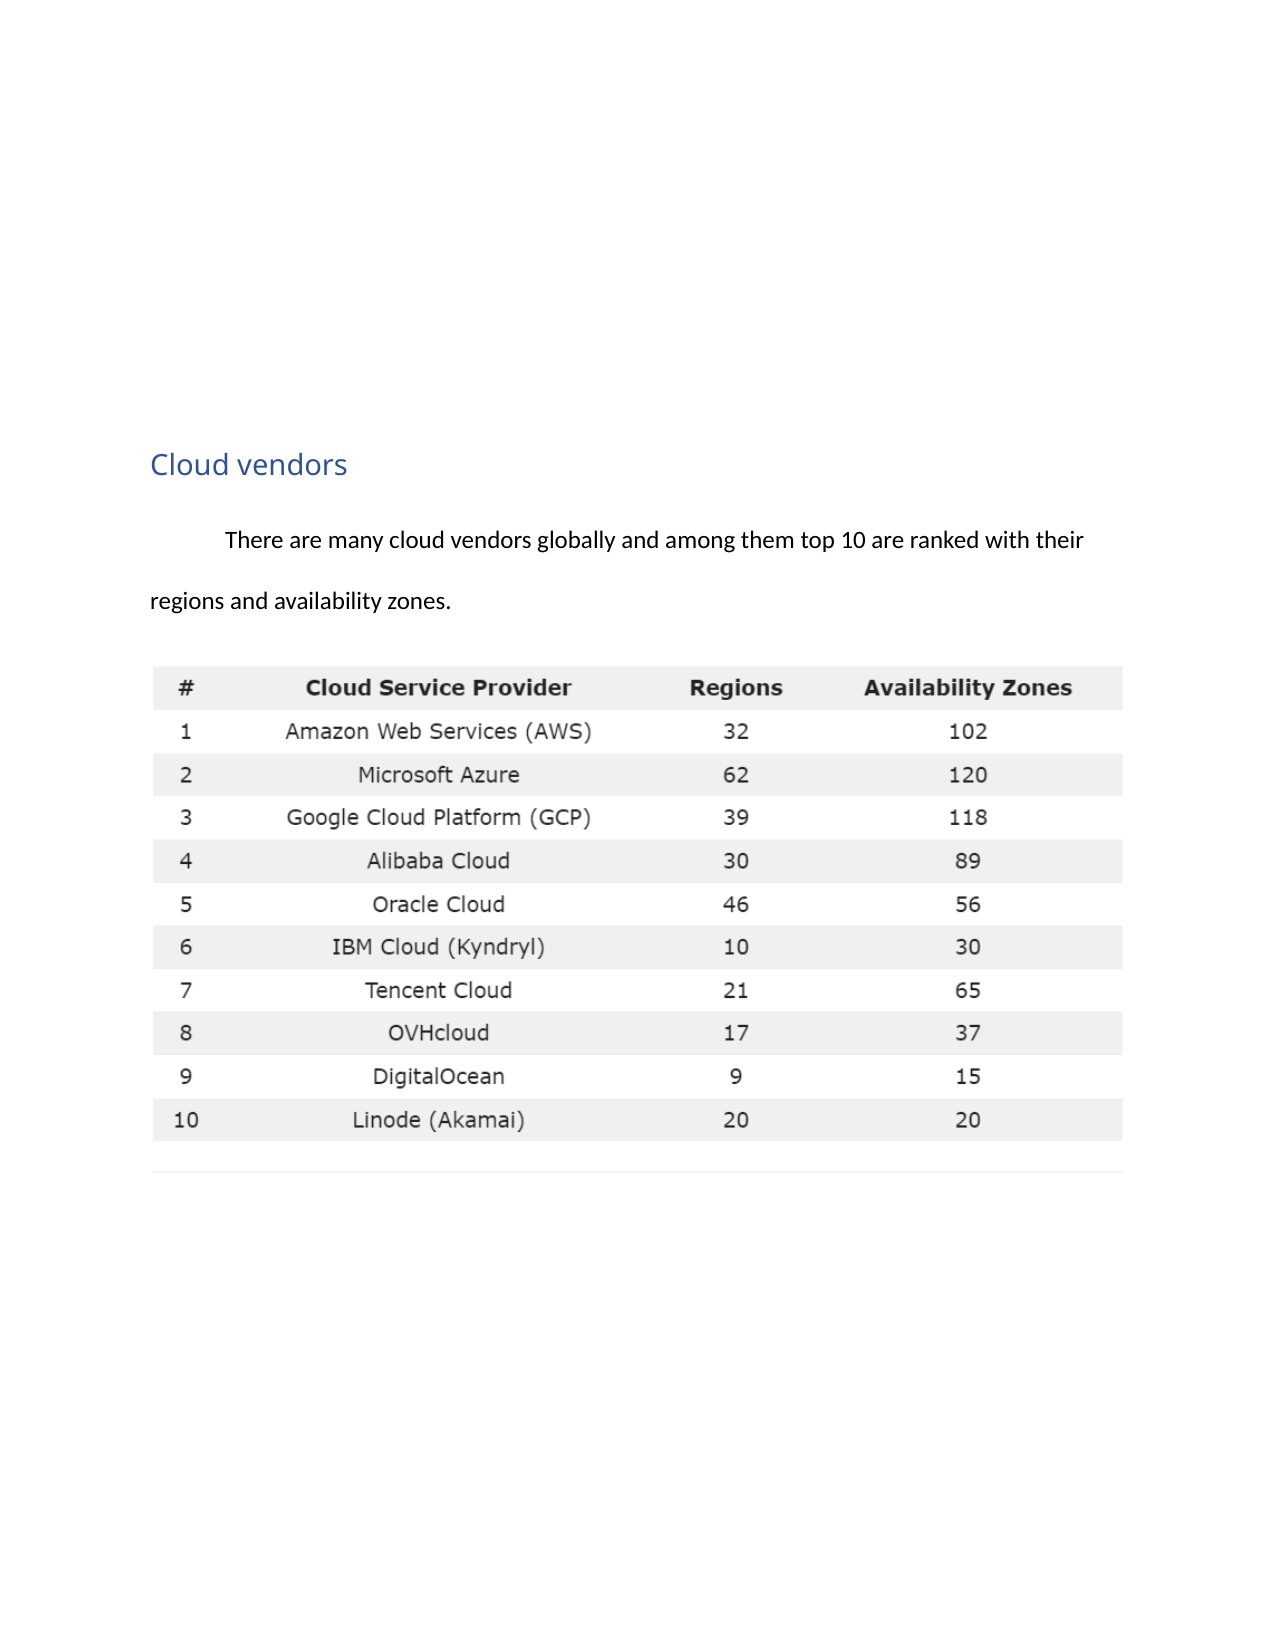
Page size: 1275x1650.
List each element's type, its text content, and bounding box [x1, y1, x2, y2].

text There are many cloud vendors globally and among them top 10 are ranked with their regions and availability zones. [150, 524, 1125, 615]
picture [150, 662, 1125, 1179]
subtitle Cloud vendors [150, 444, 1125, 484]
